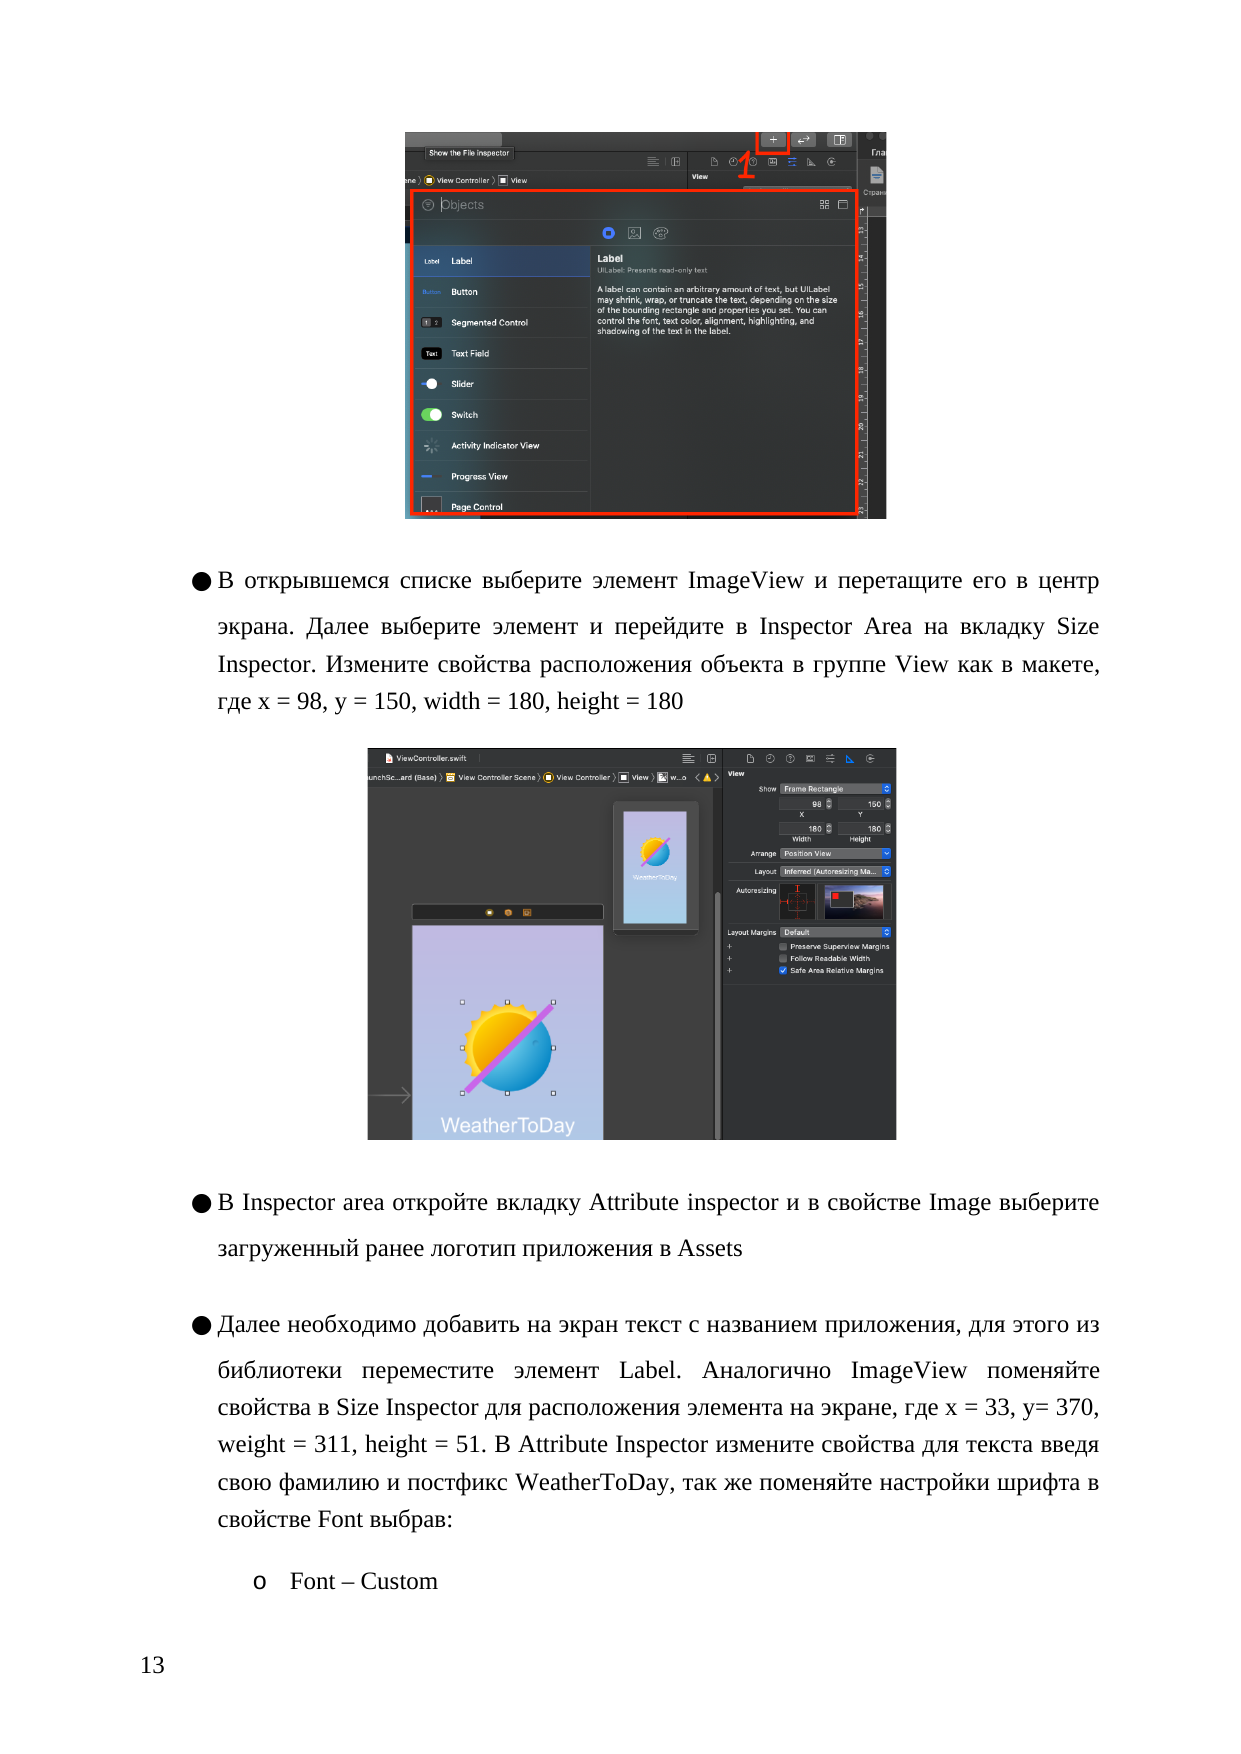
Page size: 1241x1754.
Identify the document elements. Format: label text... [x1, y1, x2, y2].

picture [367, 748, 897, 1140]
list Далее необходимо добавить на экран текст с названием приложения, для этого из библиотеки переместите элемент Label. Аналогично ImageView поменяйте свойства в Size Inspector для расположения элемента на экране, где x = 33, y= 370, weight = 311, height = 51. В Attribute Inspector измените свойства для текста введя свою фамилию и постфикс WeatherToDay, так же поменяйте настройки шрифта в свойстве Font выбрав: [191, 1295, 1101, 1533]
list Font – Custom [252, 1566, 1101, 1597]
list В открывшемся списке выберите элемент ImageView и перетащите его в центр экрана. Далее выберите элемент и перейдите в Inspector Area на вкладку Size Inspector. Измените свойства расположения объекта в группе View как в макете, где x = 98, y = 150, width = 180, height = 180 [191, 552, 1101, 715]
picture [405, 132, 887, 519]
list В Inspector area откройте вкладку Attribute inspector и в свойстве Image выберите загруженный ранее логотип приложения в Assets [191, 1173, 1101, 1262]
